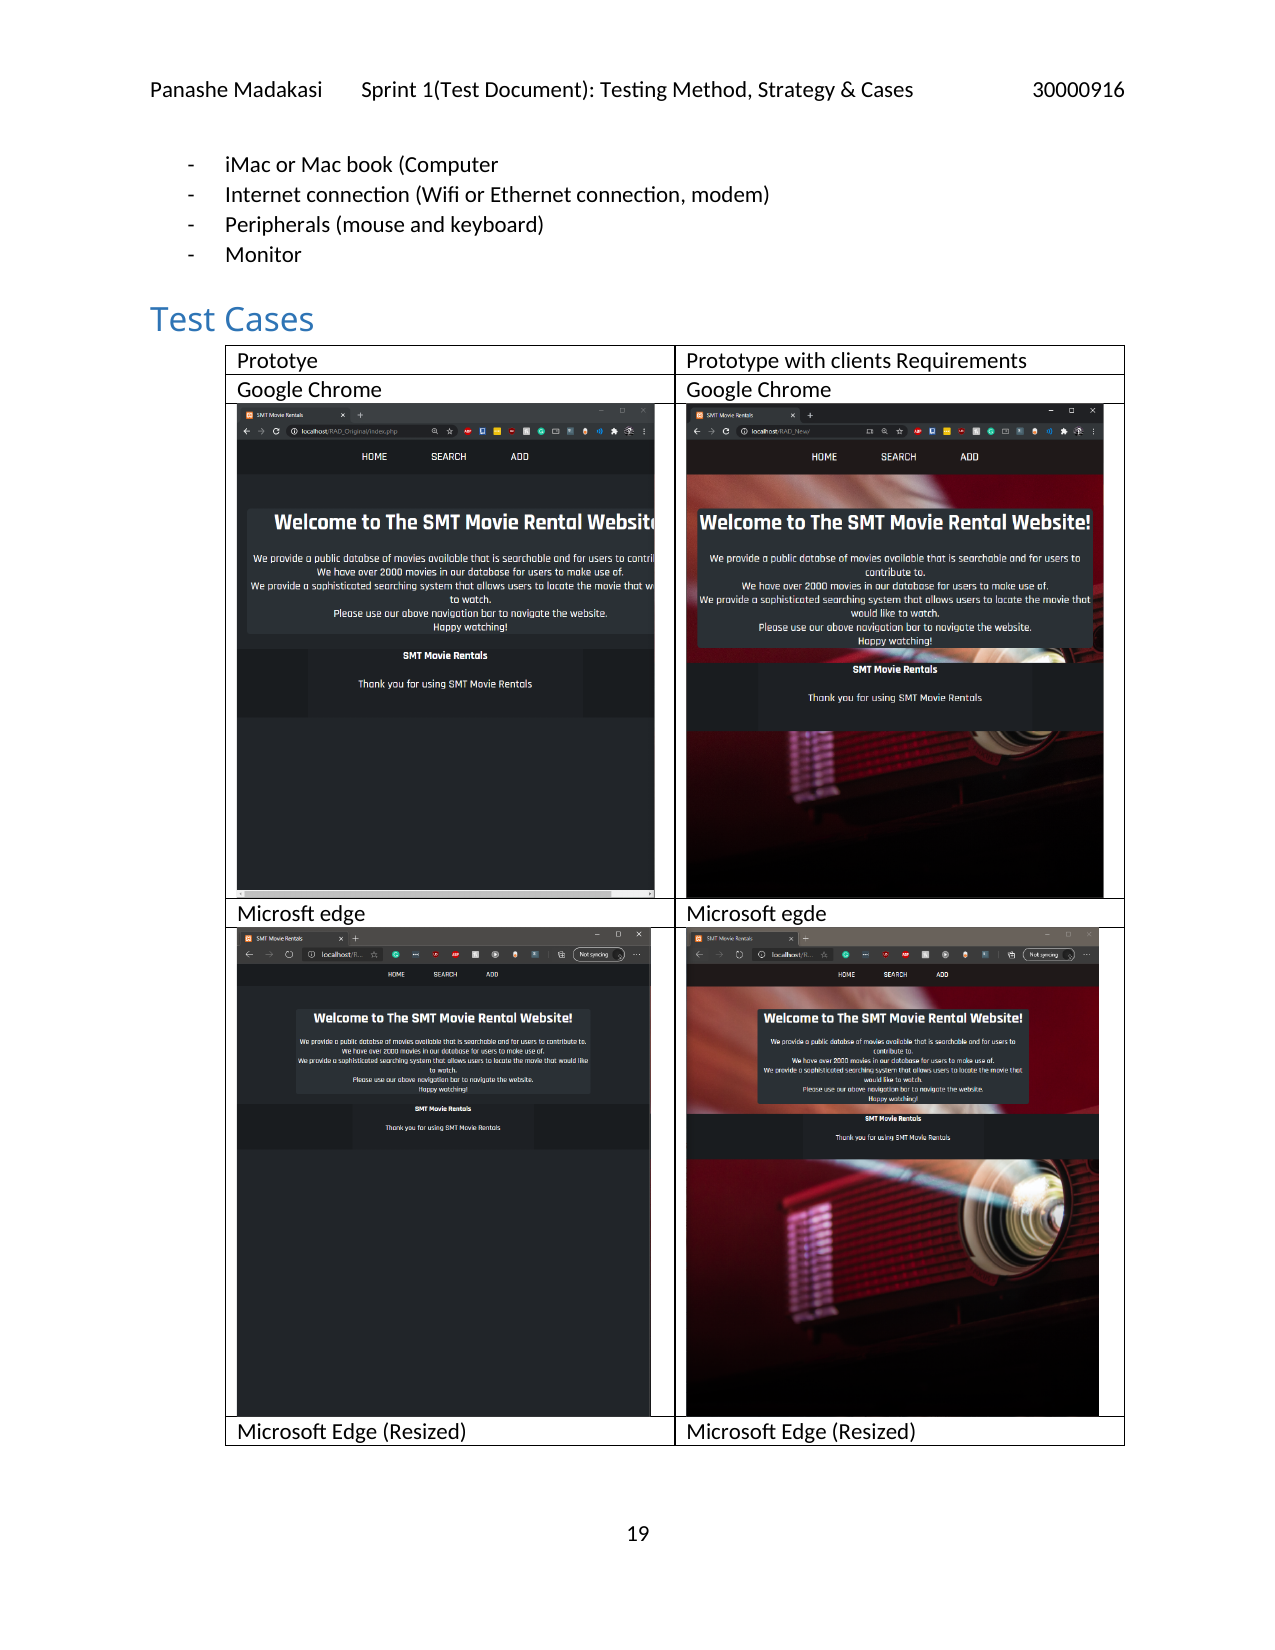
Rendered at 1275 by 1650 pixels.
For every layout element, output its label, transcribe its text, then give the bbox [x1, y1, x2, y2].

table_cell Microsoft egde [676, 899, 1124, 927]
table_cell [1104, 404, 1124, 898]
table_cell Microsoft Edge (Resized) [676, 1417, 1124, 1445]
list Internet connection (Wifi or Ethernet connection, modem) [187, 180, 1125, 208]
table_header Prototye [226, 346, 674, 374]
table_cell Microsft edge [226, 899, 674, 927]
picture [686, 403, 1104, 898]
table_cell [655, 404, 674, 898]
table_header Prototype with clients Requirements [676, 346, 1124, 374]
table_cell [651, 928, 674, 1416]
picture [236, 403, 655, 898]
table_cell Google Chrome [676, 375, 1124, 403]
picture [686, 927, 1099, 1417]
list iMac or Mac book (Computer [187, 150, 1125, 178]
table_cell [226, 404, 236, 898]
list Monitor [187, 241, 1125, 269]
list Peripherals (mouse and keyboard) [187, 210, 1125, 238]
table_cell Google Chrome [226, 375, 674, 403]
table_cell [676, 404, 686, 898]
table_cell [1099, 928, 1124, 1416]
picture [236, 927, 651, 1417]
table_cell [676, 928, 686, 1416]
subtitle Test Cases [150, 296, 1125, 341]
table_cell Microsoft Edge (Resized) [226, 1417, 674, 1445]
table_cell [226, 928, 236, 1416]
